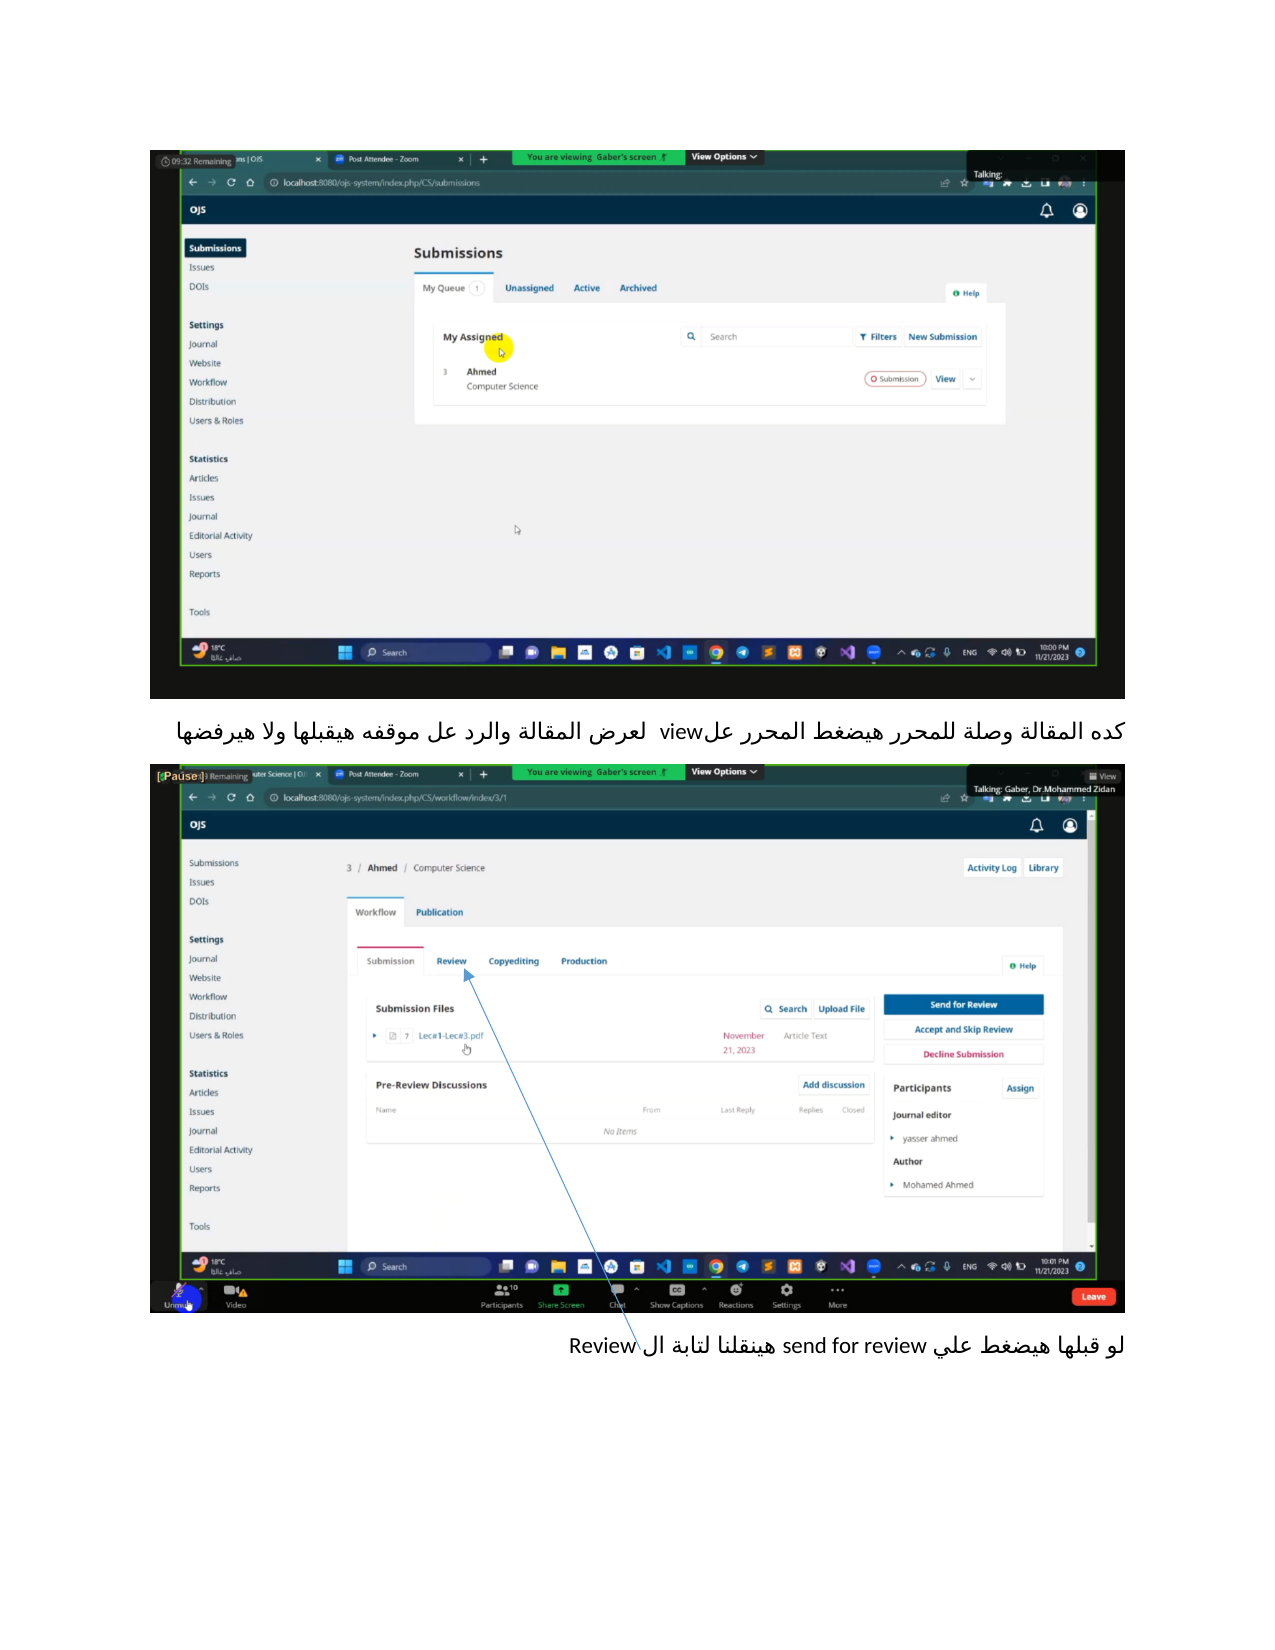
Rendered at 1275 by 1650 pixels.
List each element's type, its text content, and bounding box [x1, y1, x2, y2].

text Review هينقلنا لتابة ال send for review لو قبلها هيضغط علي [150, 1331, 1125, 1359]
text لعرض المقالة والرد عل موقفه هيقبلها ولا هيرفضها viewكده المقالة وصلة للمحرر هيضغط المحرر عل [150, 717, 1125, 745]
picture [150, 150, 1125, 699]
picture [150, 764, 1125, 1313]
